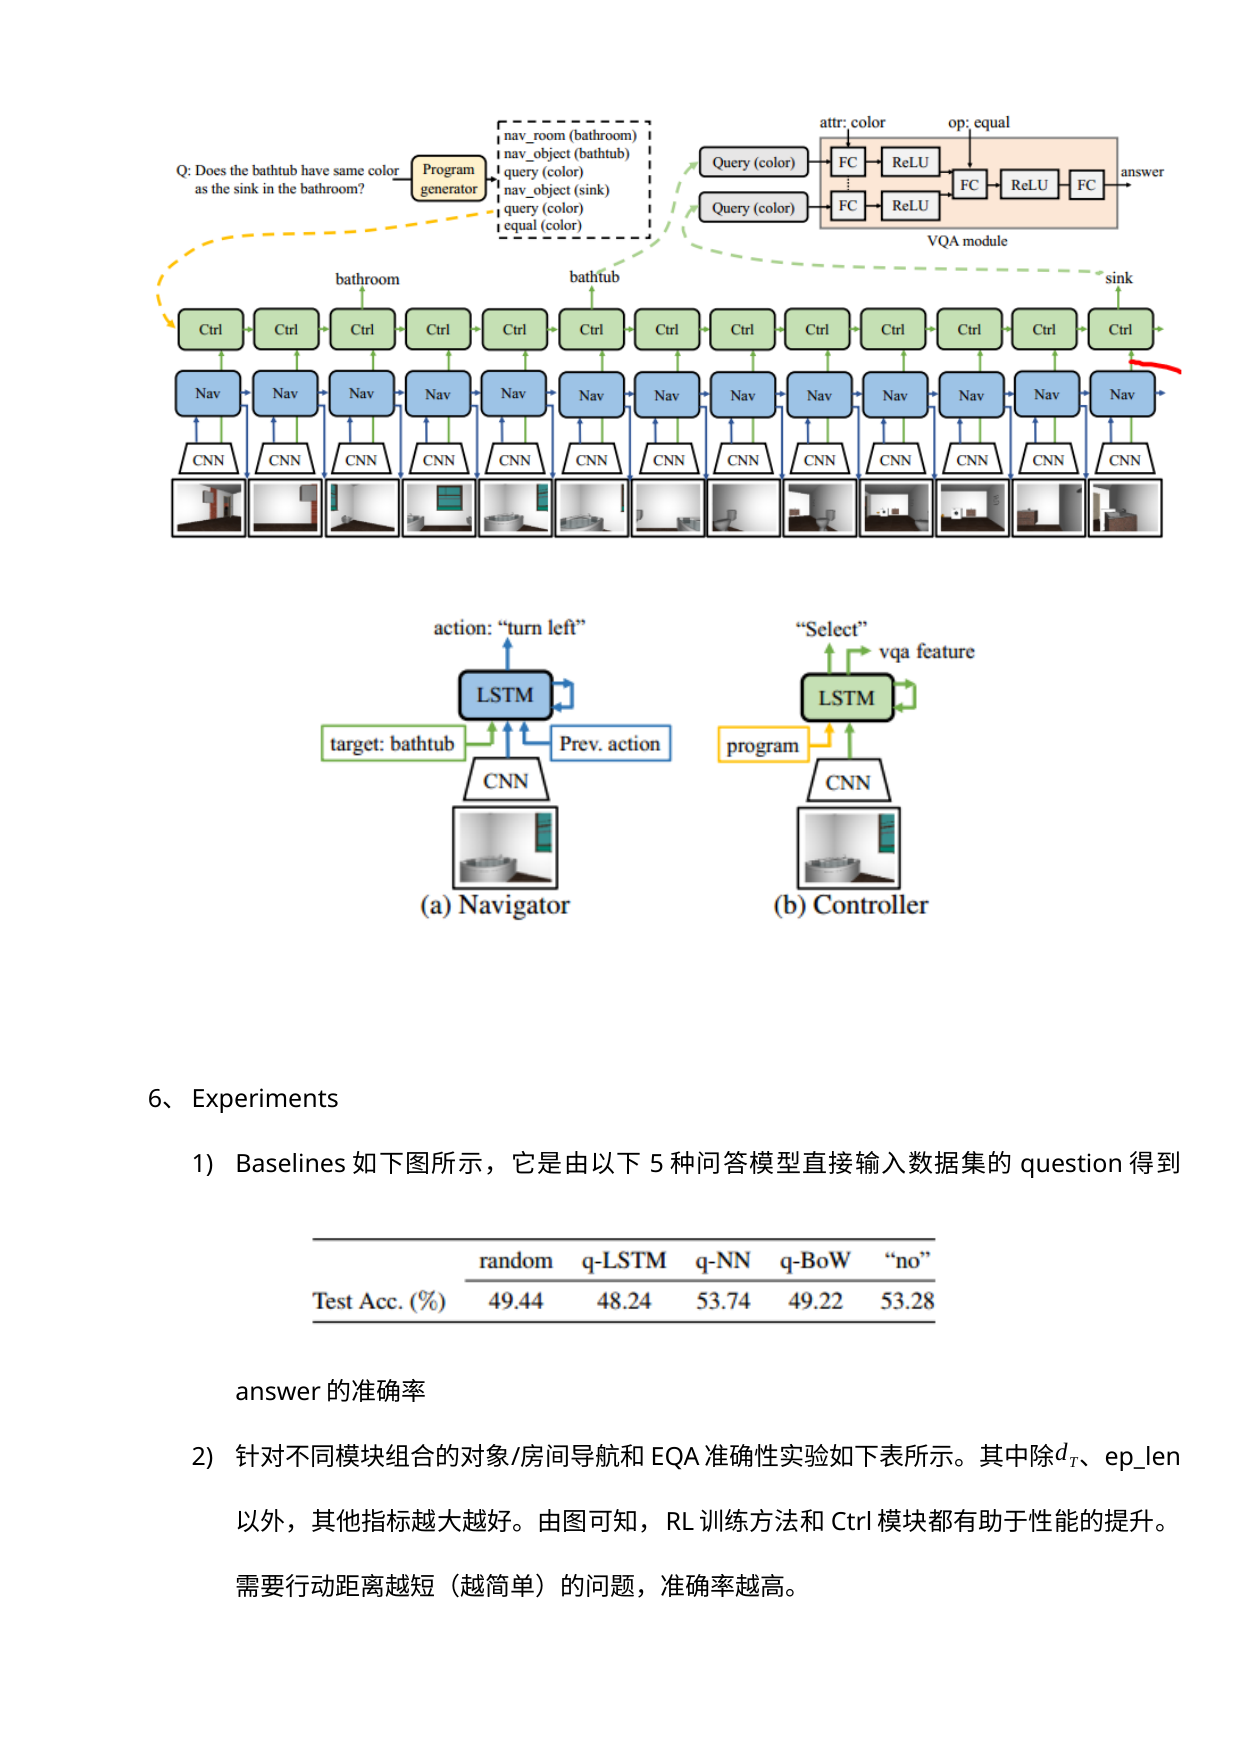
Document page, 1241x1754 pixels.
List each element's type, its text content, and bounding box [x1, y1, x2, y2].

picture [318, 594, 998, 928]
list Experiments [148, 1064, 1181, 1129]
picture [147, 107, 1182, 545]
picture [294, 1215, 956, 1331]
list 针对不同模块组合的对象/房间导航和EQA准确性实验如下表所示。其中除、ep_len以外，其他指标越大越好。由图可知，RL训练方法和Ctrl模块都有助于性能的提升。需要行动距离越短（越简单）的问题，准确率越高。 [191, 1422, 1181, 1617]
